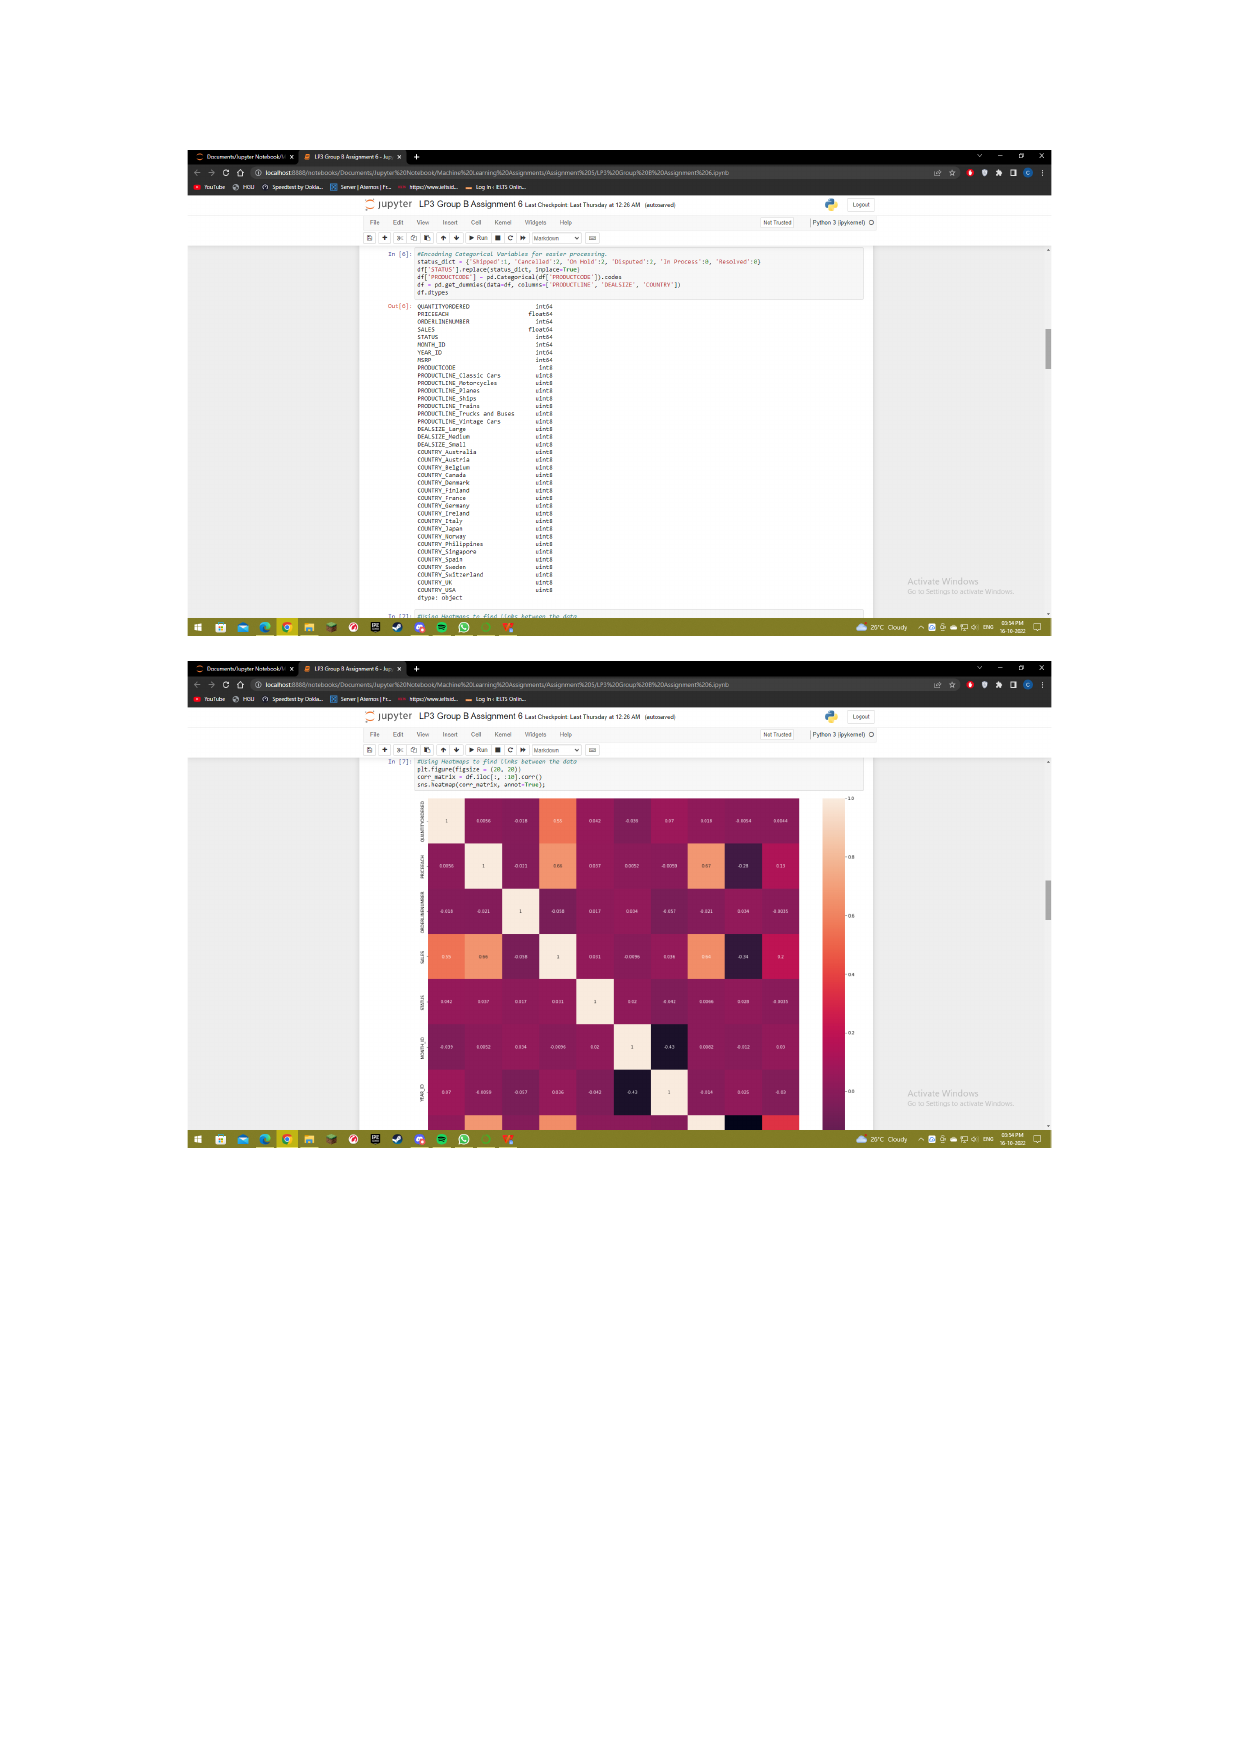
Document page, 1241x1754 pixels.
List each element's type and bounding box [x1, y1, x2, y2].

picture [187, 150, 1052, 636]
picture [187, 661, 1052, 1148]
